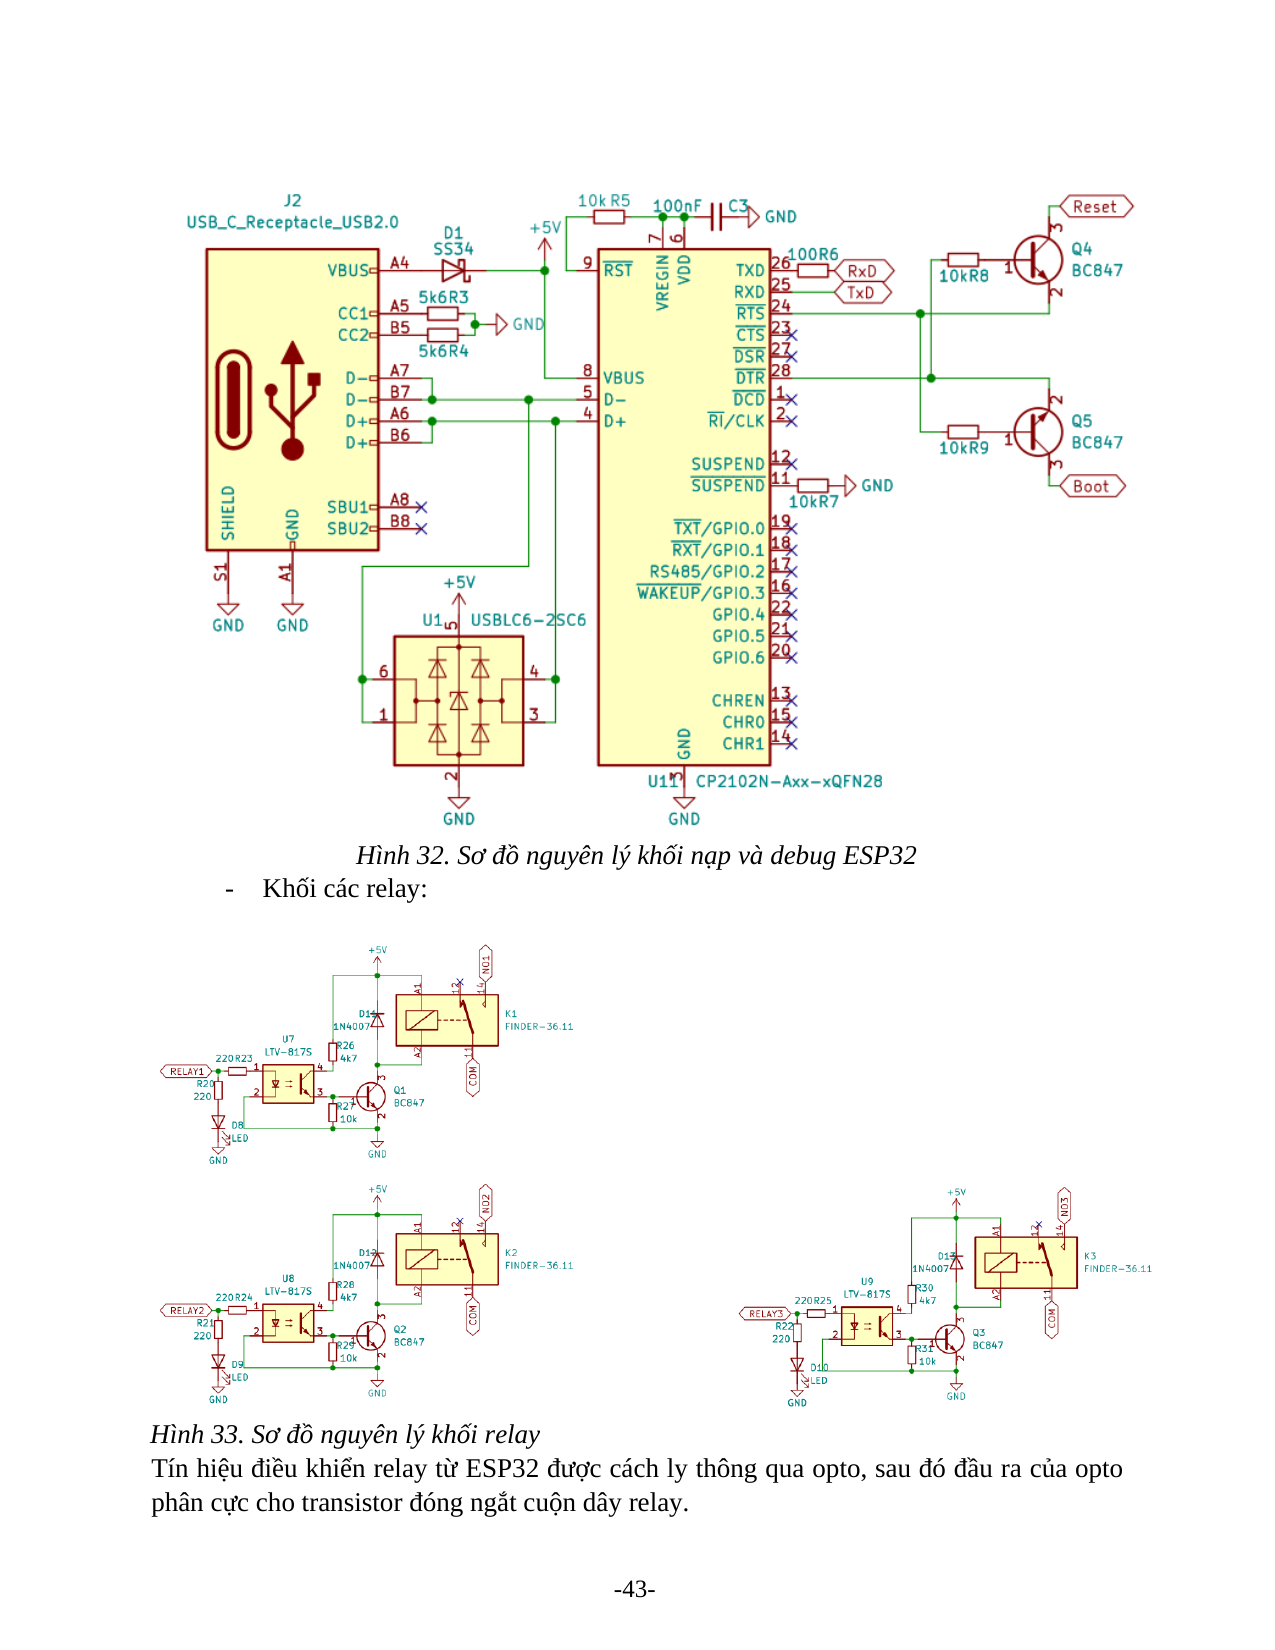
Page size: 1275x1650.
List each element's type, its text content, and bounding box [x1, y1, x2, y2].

picture [150, 940, 1154, 1414]
text Tín hiệu điều khiển relay từ ESP32 được cách ly thông qua opto, sau đó đầu ra của opto phân cực cho transistor đóng ngắt cuộn dây relay. [150, 1452, 1125, 1517]
list Khối các relay: [225, 872, 1125, 904]
text Hình 33. Sơ đồ nguyên lý khối relay [150, 1414, 1125, 1450]
text Hình 32. Sơ đồ nguyên lý khối nạp và debug ESP32 [150, 835, 1125, 870]
picture [150, 171, 1154, 835]
